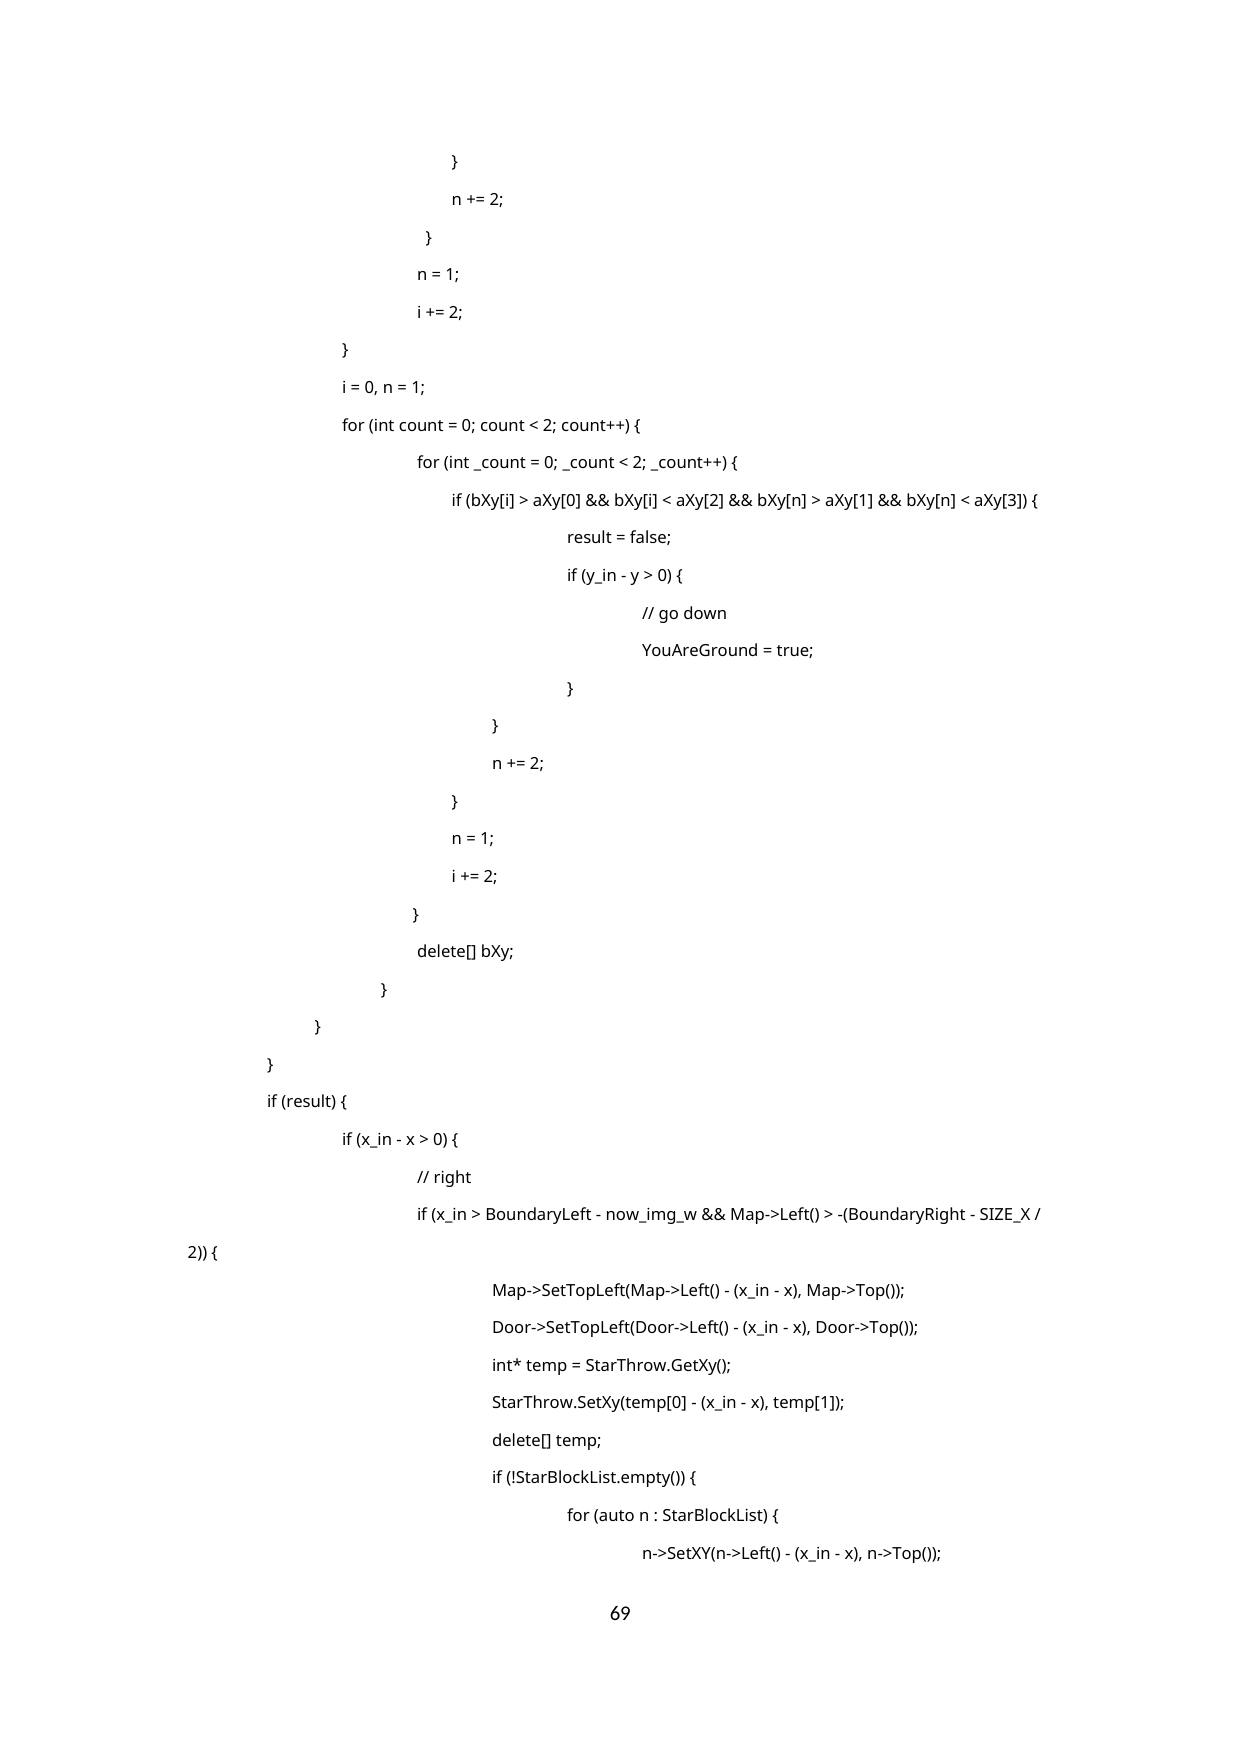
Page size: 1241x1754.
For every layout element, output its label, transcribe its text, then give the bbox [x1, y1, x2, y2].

text if (x_in > BoundaryLeft - now_img_w && Map->Left() > -(BoundaryRight - SIZE_X / 2)) { [187, 1203, 1053, 1263]
text for (int count = 0; count < 2; count++) { [187, 413, 1053, 436]
text i += 2; [187, 864, 1053, 887]
text } [187, 977, 1053, 1000]
text n = 1; [187, 827, 1053, 849]
text } [187, 150, 1053, 173]
text Door->SetTopLeft(Door->Left() - (x_in - x), Door->Top()); [187, 1316, 1053, 1338]
text StarThrow.SetXy(temp[0] - (x_in - x), temp[1]); [187, 1391, 1053, 1414]
text // go down [187, 601, 1053, 624]
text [187, 451, 1053, 473]
text if (y_in - y > 0) { [187, 564, 1053, 586]
text result = false; [187, 526, 1053, 549]
text } [187, 225, 1053, 248]
text if (!StarBlockList.empty()) { [187, 1466, 1053, 1489]
text i += 2; [187, 300, 1053, 323]
text n = 1; [187, 263, 1053, 286]
text } [187, 676, 1053, 699]
text } [187, 714, 1053, 737]
text } [187, 902, 1053, 925]
text n += 2; [187, 752, 1053, 774]
text n += 2; [187, 188, 1053, 210]
text delete[] bXy; [187, 940, 1053, 962]
text } [187, 338, 1053, 361]
text } [187, 1015, 1053, 1038]
text } [187, 1052, 1053, 1075]
text // right [187, 1165, 1053, 1188]
text Map->SetTopLeft(Map->Left() - (x_in - x), Map->Top()); [187, 1278, 1053, 1301]
text for (auto n : StarBlockList) { [187, 1504, 1053, 1526]
text if (result) { [187, 1090, 1053, 1113]
text YouAreGround = true; [187, 639, 1053, 662]
text delete[] temp; [187, 1428, 1053, 1451]
text n->SetXY(n->Left() - (x_in - x), n->Top()); [187, 1541, 1053, 1564]
text } [187, 789, 1053, 812]
text i = 0, n = 1; [187, 376, 1053, 398]
text int* temp = StarThrow.GetXy(); [187, 1353, 1053, 1376]
text if (x_in - x > 0) { [187, 1128, 1053, 1150]
text if (bXy[i] > aXy[0] && bXy[i] < aXy[2] && bXy[n] > aXy[1] && bXy[n] < aXy[3]) { [187, 488, 1053, 511]
